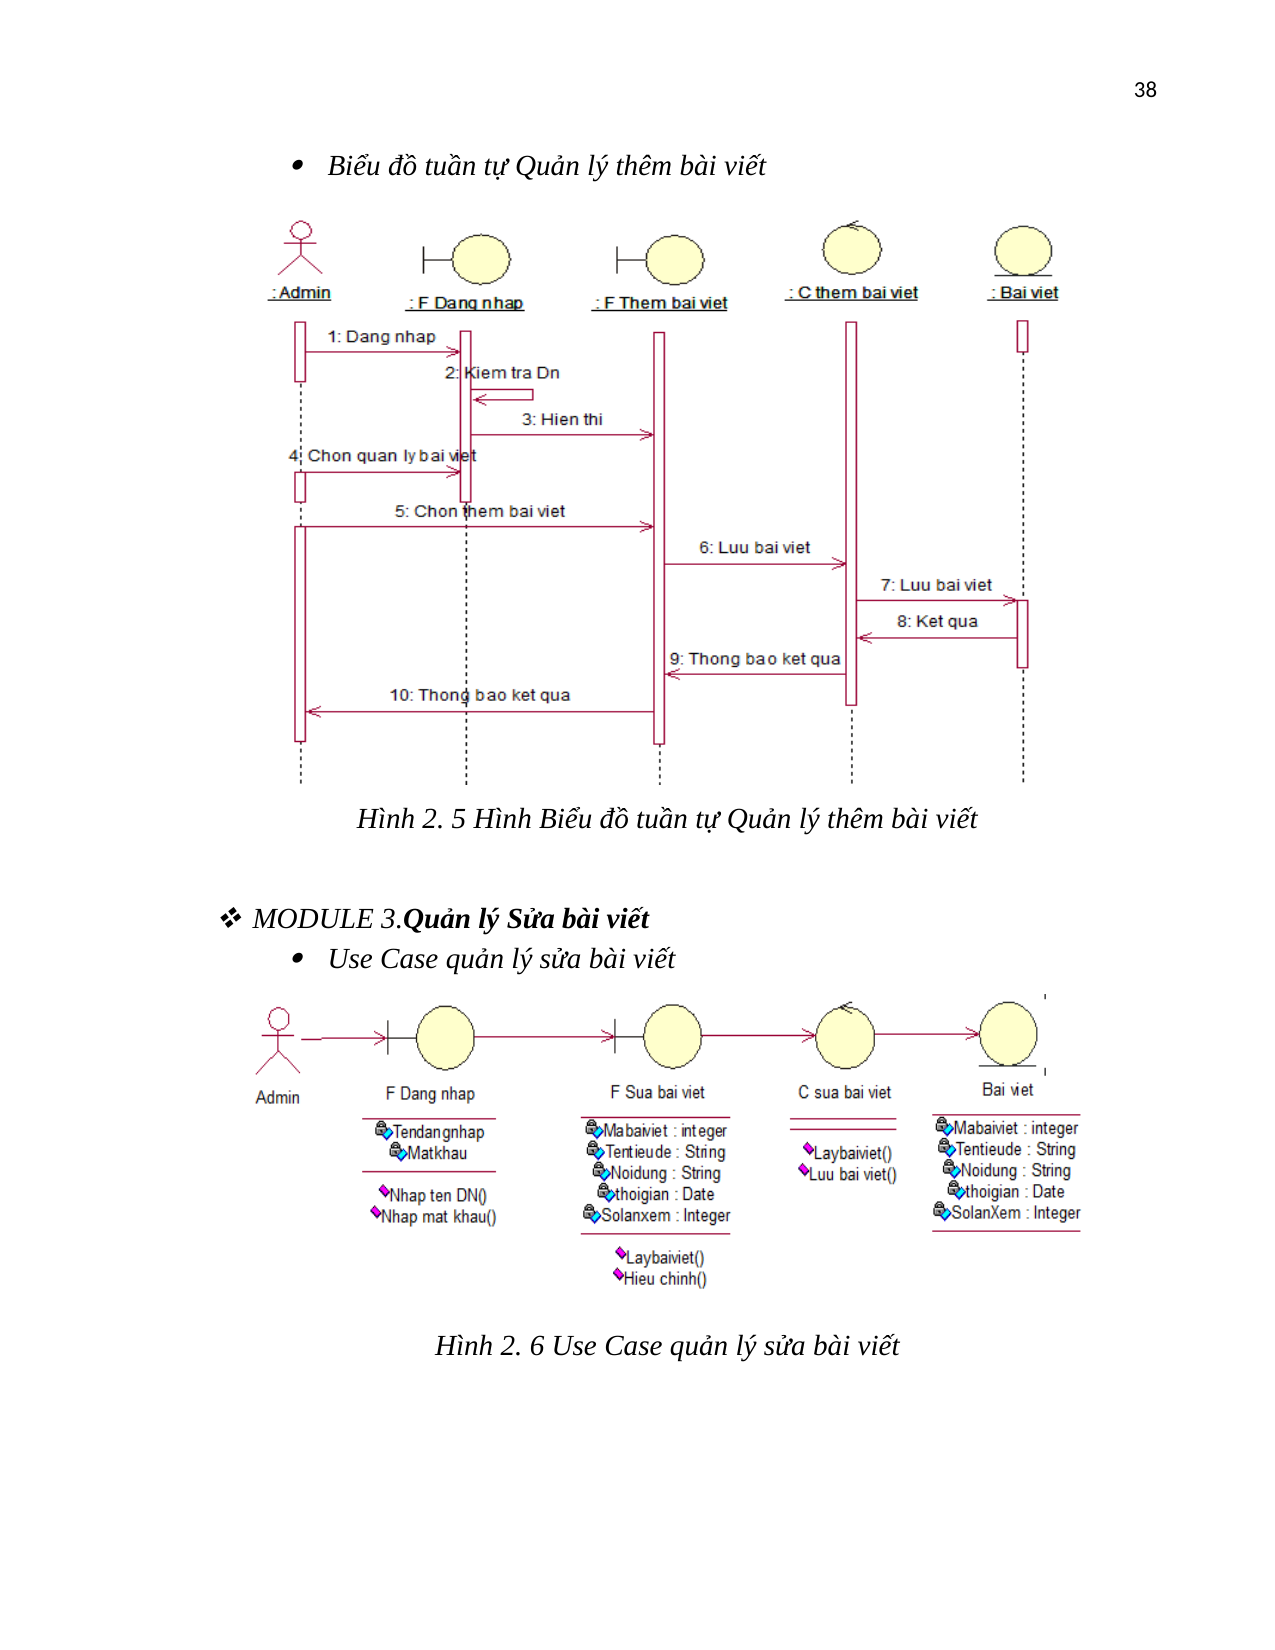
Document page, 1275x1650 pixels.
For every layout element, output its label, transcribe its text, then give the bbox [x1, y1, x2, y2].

text Hình 2. 5 Hình Biểu đồ tuần tự Quản lý thêm bài viết [177, 802, 1157, 835]
picture [226, 994, 1108, 1310]
list MODULE 3.Quản lý Sửa bài viết [215, 901, 1157, 935]
list Biểu đồ tuần tự Quản lý thêm bài viết [290, 148, 1157, 181]
picture [228, 200, 1107, 785]
text Hình 2. 6 Use Case quản lý sửa bài viết [177, 1328, 1157, 1361]
list Use Case quản lý sửa bài viết [290, 941, 1157, 975]
